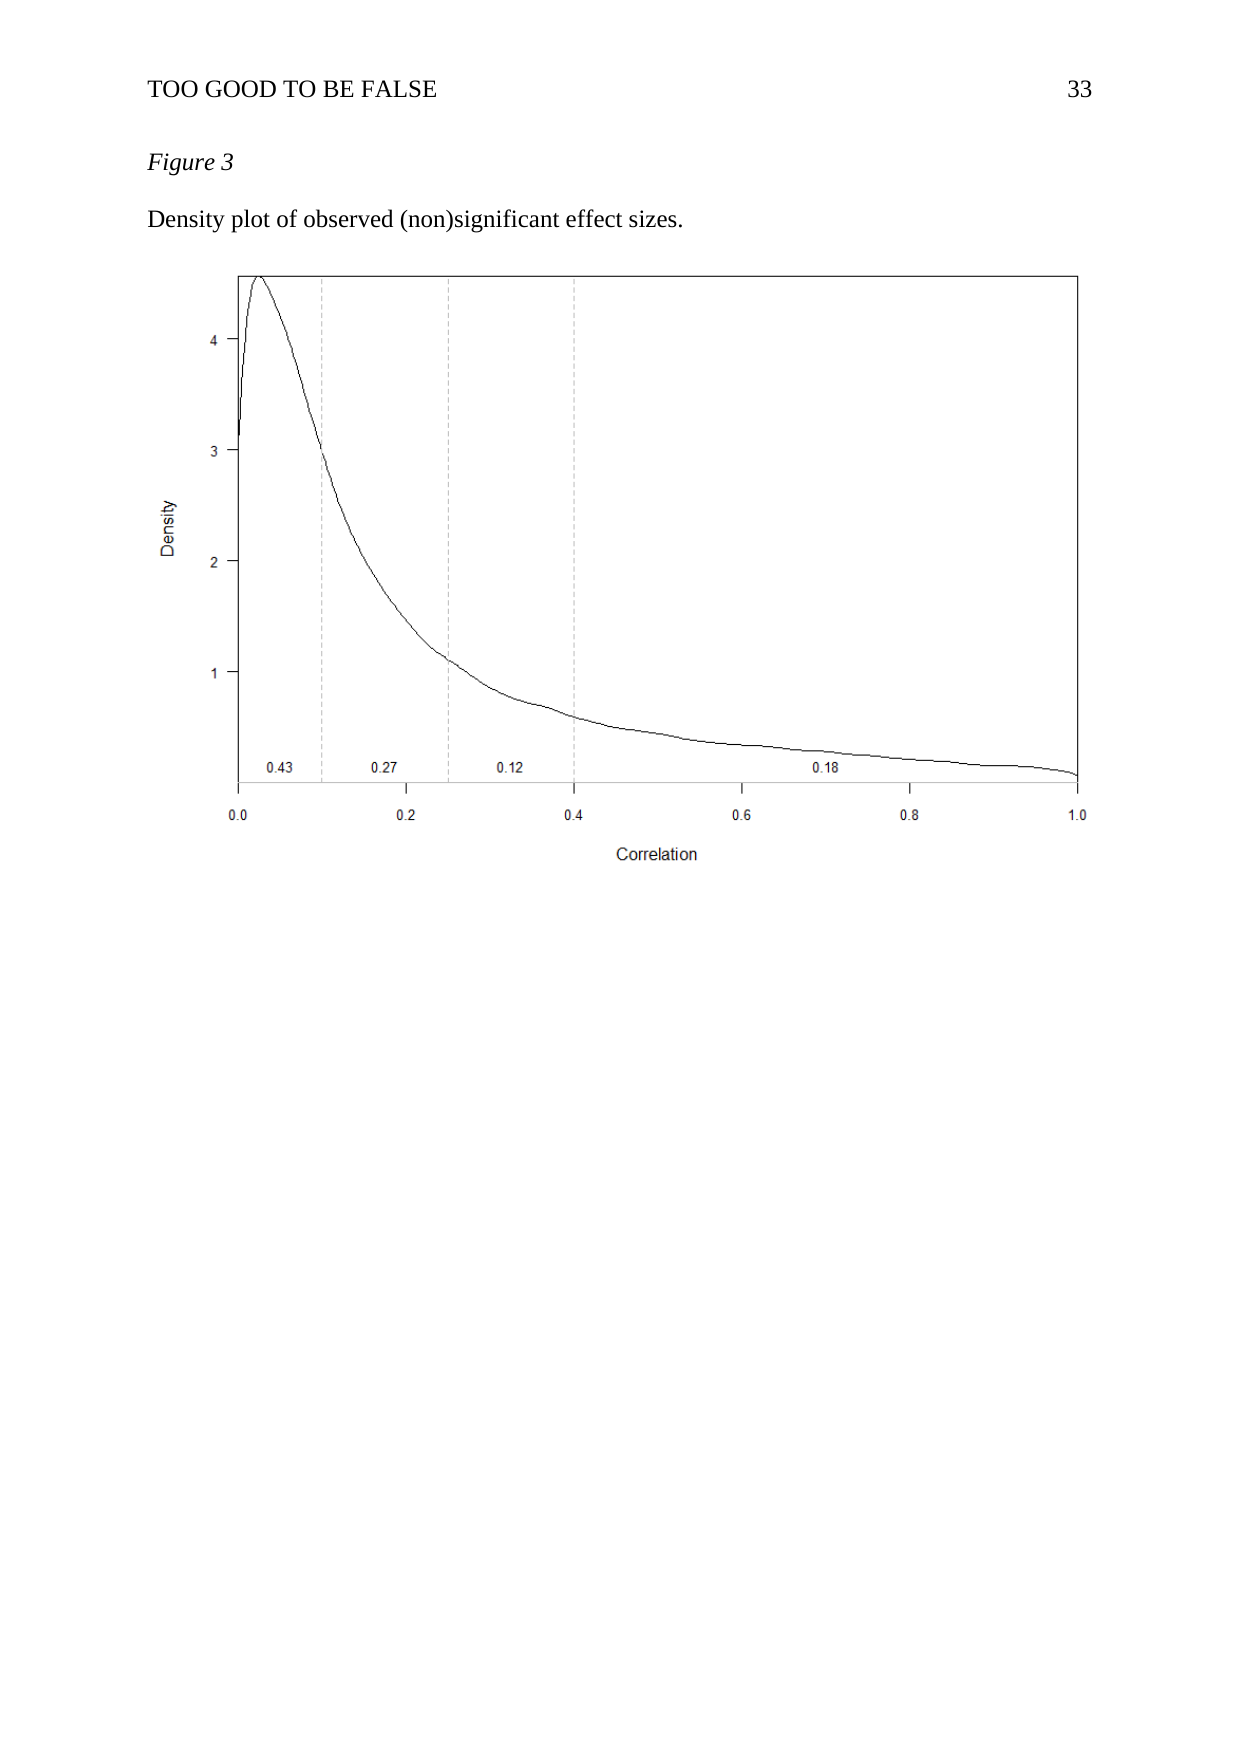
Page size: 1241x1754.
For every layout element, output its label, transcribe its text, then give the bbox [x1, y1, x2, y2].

subtitle Figure 3 [147, 147, 1093, 176]
subtitle Density plot of observed (non)significant effect sizes. [147, 204, 1093, 233]
picture [147, 262, 1093, 874]
